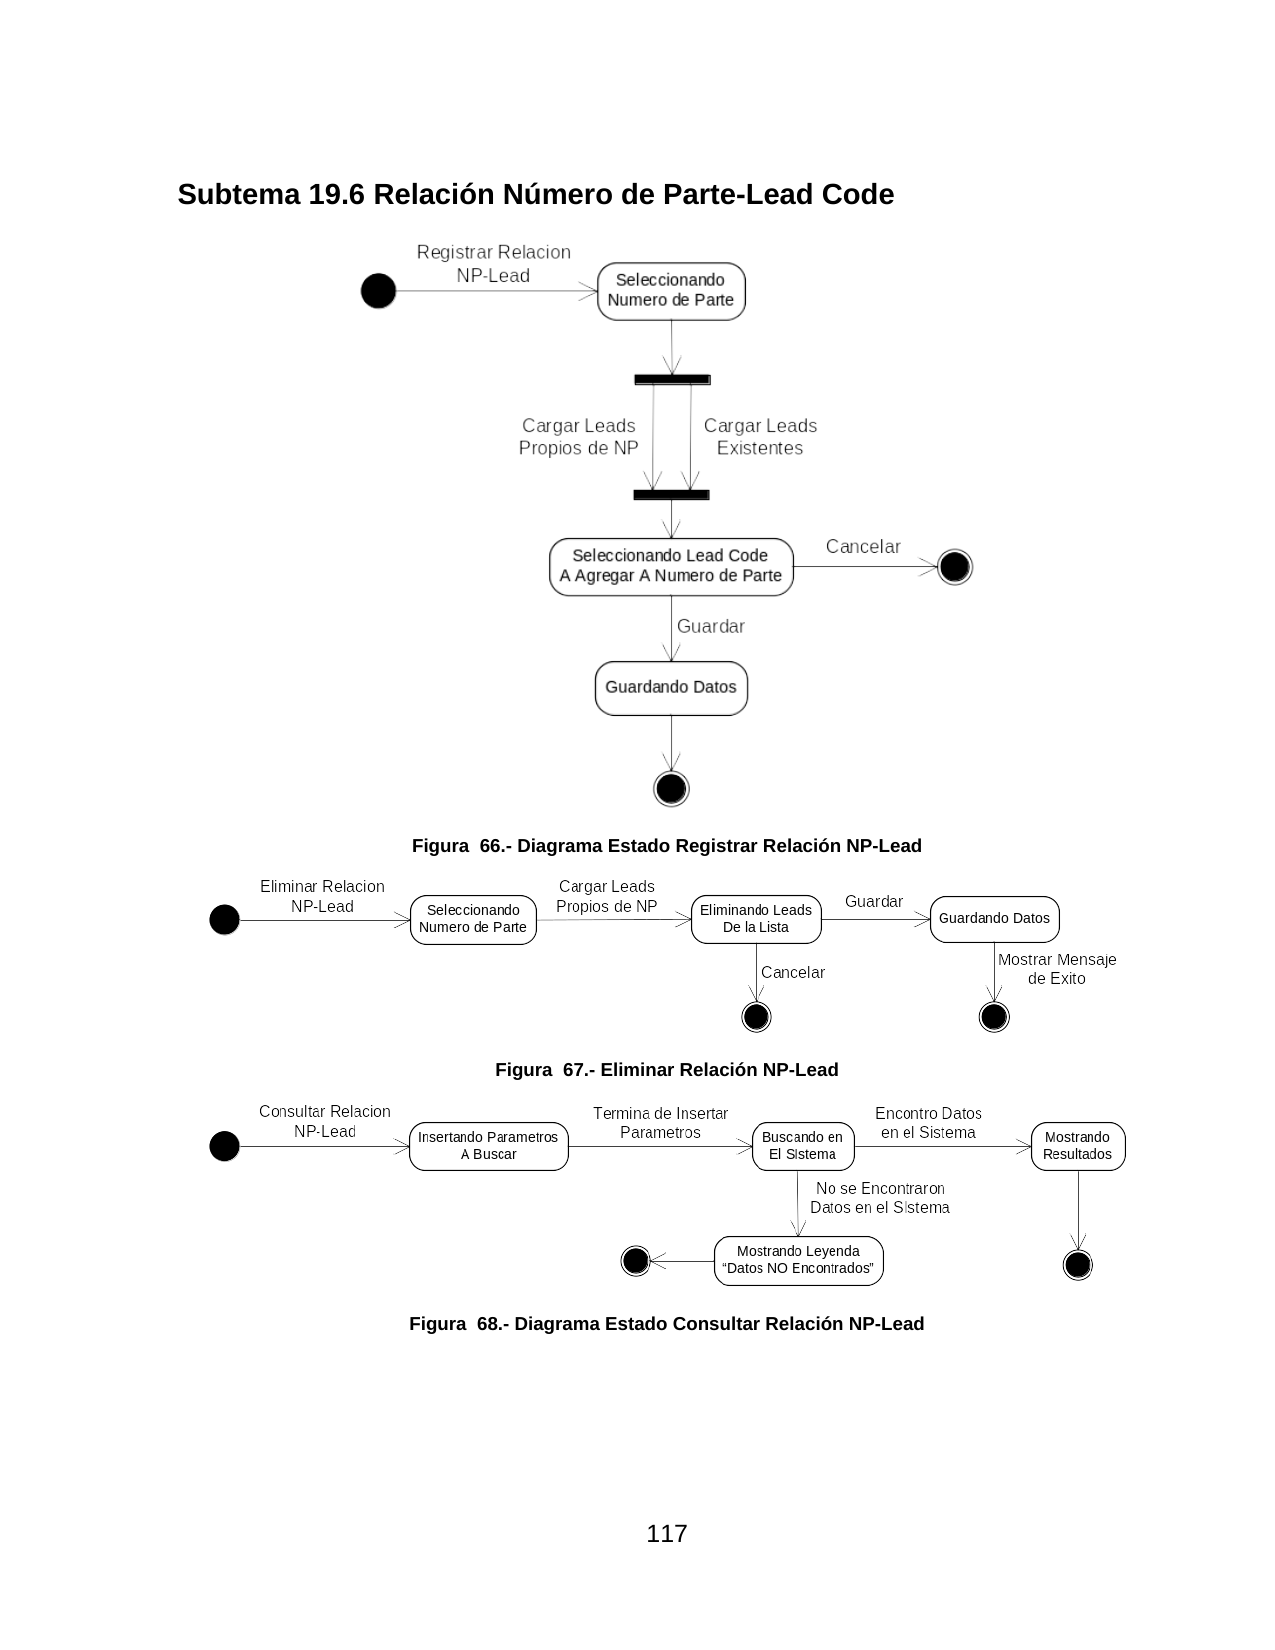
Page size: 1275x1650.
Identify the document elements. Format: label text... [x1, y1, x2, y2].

subtitle Relación Número de Parte-Lead Code [177, 177, 1157, 211]
